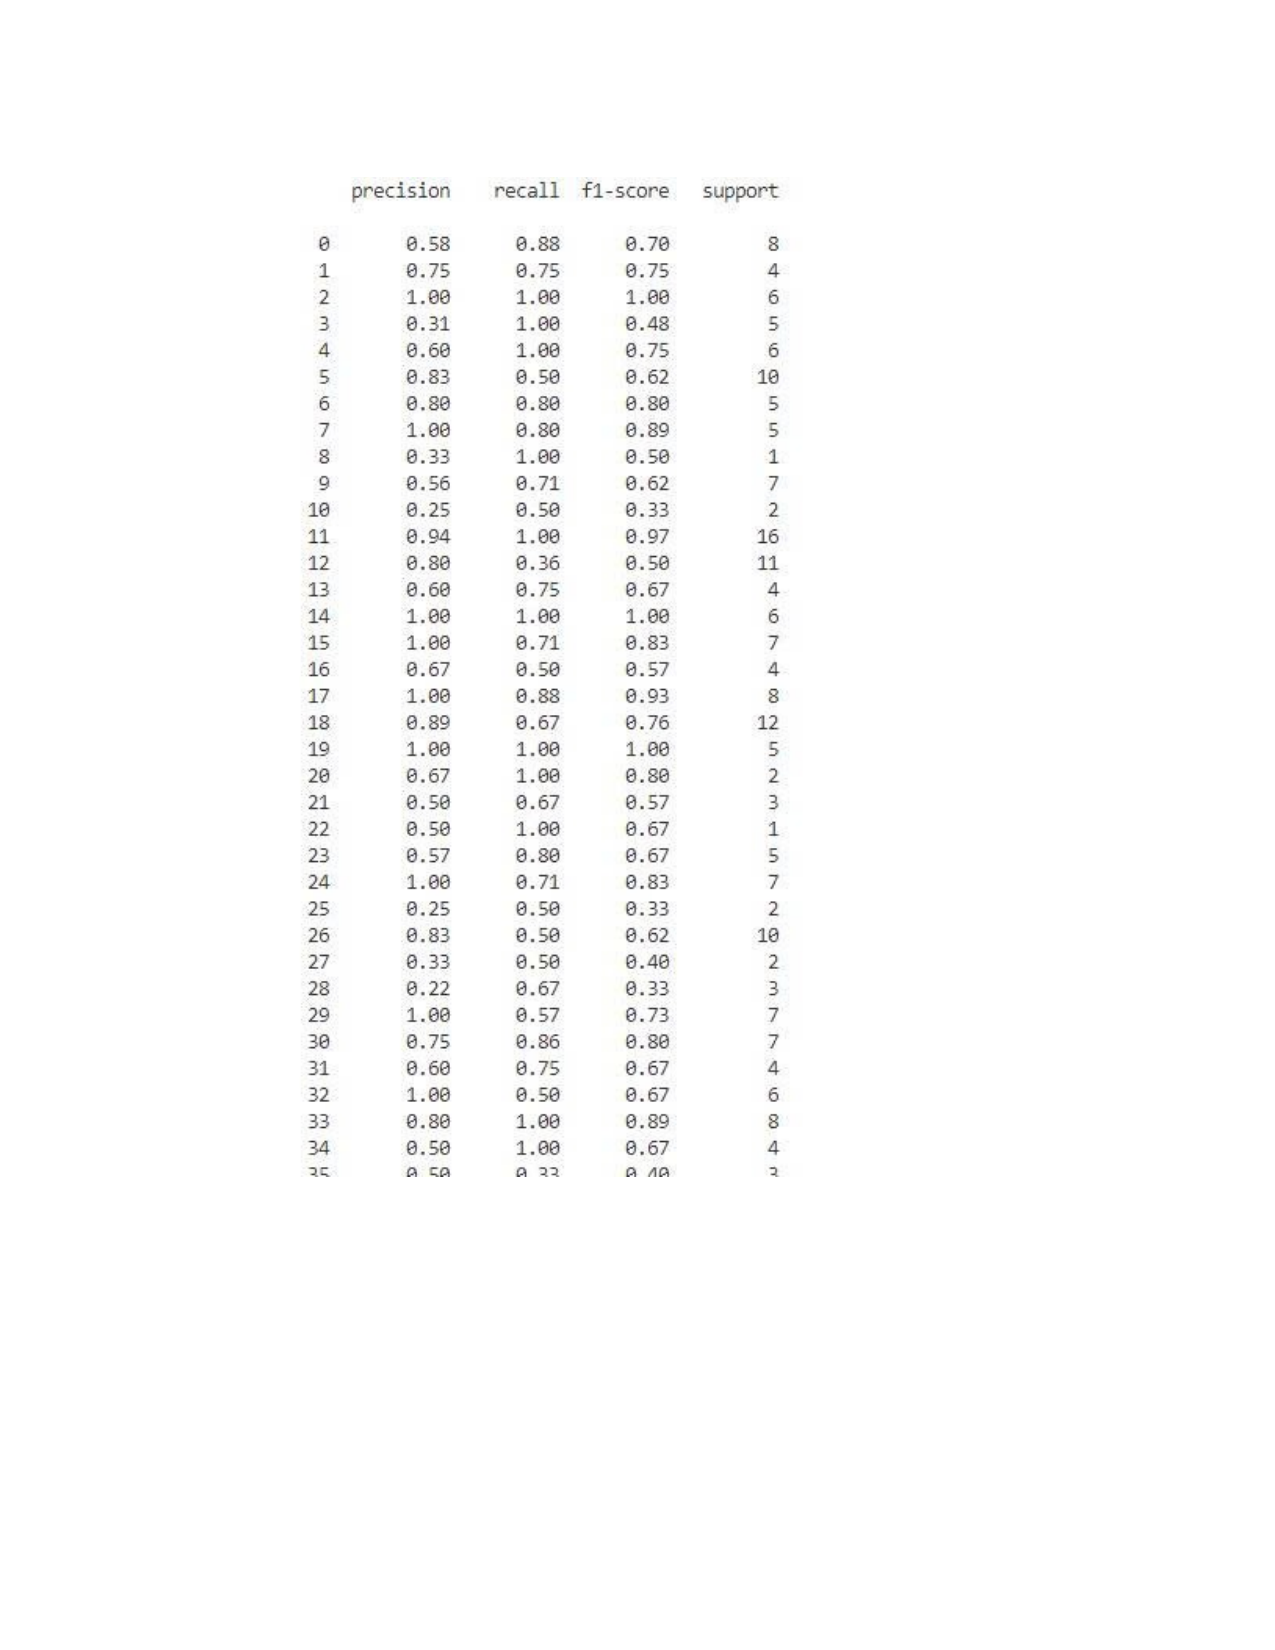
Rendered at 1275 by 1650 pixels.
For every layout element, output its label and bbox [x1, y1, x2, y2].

picture [177, 177, 1001, 1177]
